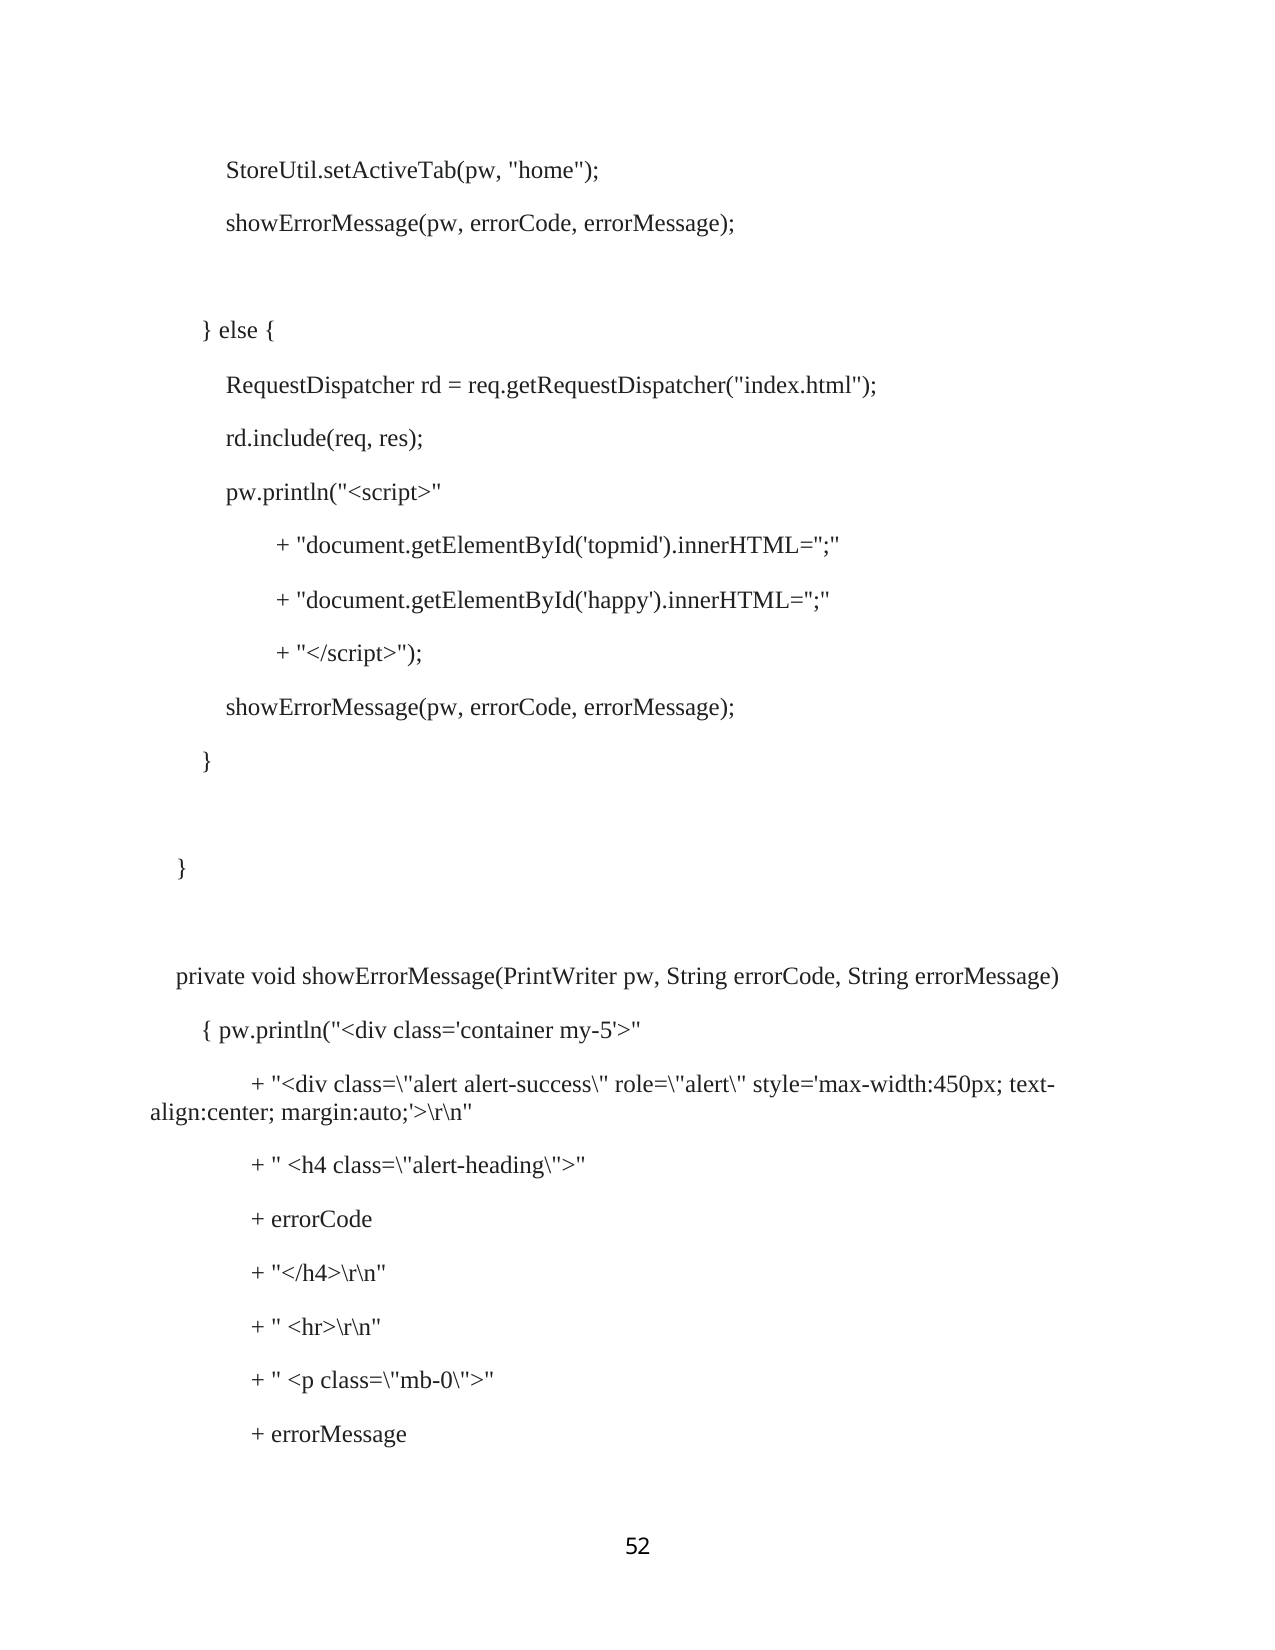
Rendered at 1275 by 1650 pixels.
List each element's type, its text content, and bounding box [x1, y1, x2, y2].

text + errorCode [251, 1204, 1175, 1233]
text } [201, 746, 1175, 774]
text private void showErrorMessage(PrintWriter pw, String errorCode, String errorMessage) { pw.println("<div class='container my-5'>" [176, 961, 1175, 1043]
text RequestDispatcher rd = req.getRequestDispatcher("index.html"); rd.include(req, res); [226, 370, 947, 452]
text StoreUtil.setActiveTab(pw, "home"); showErrorMessage(pw, errorCode, errorMessage); [226, 155, 768, 237]
text + " <hr>\r\n" [251, 1312, 1175, 1340]
text + " <h4 class=\"alert-heading\">" [251, 1150, 1175, 1179]
text + "document.getElementById('topmid').innerHTML='';" [276, 531, 1175, 559]
text + "document.getElementById('happy').innerHTML='';" [276, 585, 1175, 613]
text + "</h4>\r\n" [251, 1258, 1175, 1286]
text + "<div class=\"alert alert-success\" role=\"alert\" style='max-width:450px; text- align:center; margin:auto;'>\r\n" [150, 1069, 1106, 1126]
text + errorMessage [251, 1419, 1175, 1447]
text pw.println("<script>" [226, 477, 1175, 506]
text } else { [201, 316, 1175, 344]
text } [176, 853, 1175, 882]
text showErrorMessage(pw, errorCode, errorMessage); [226, 692, 1175, 721]
text + "</script>"); [276, 638, 1175, 667]
text + " <p class=\"mb-0\">" [251, 1365, 1175, 1394]
